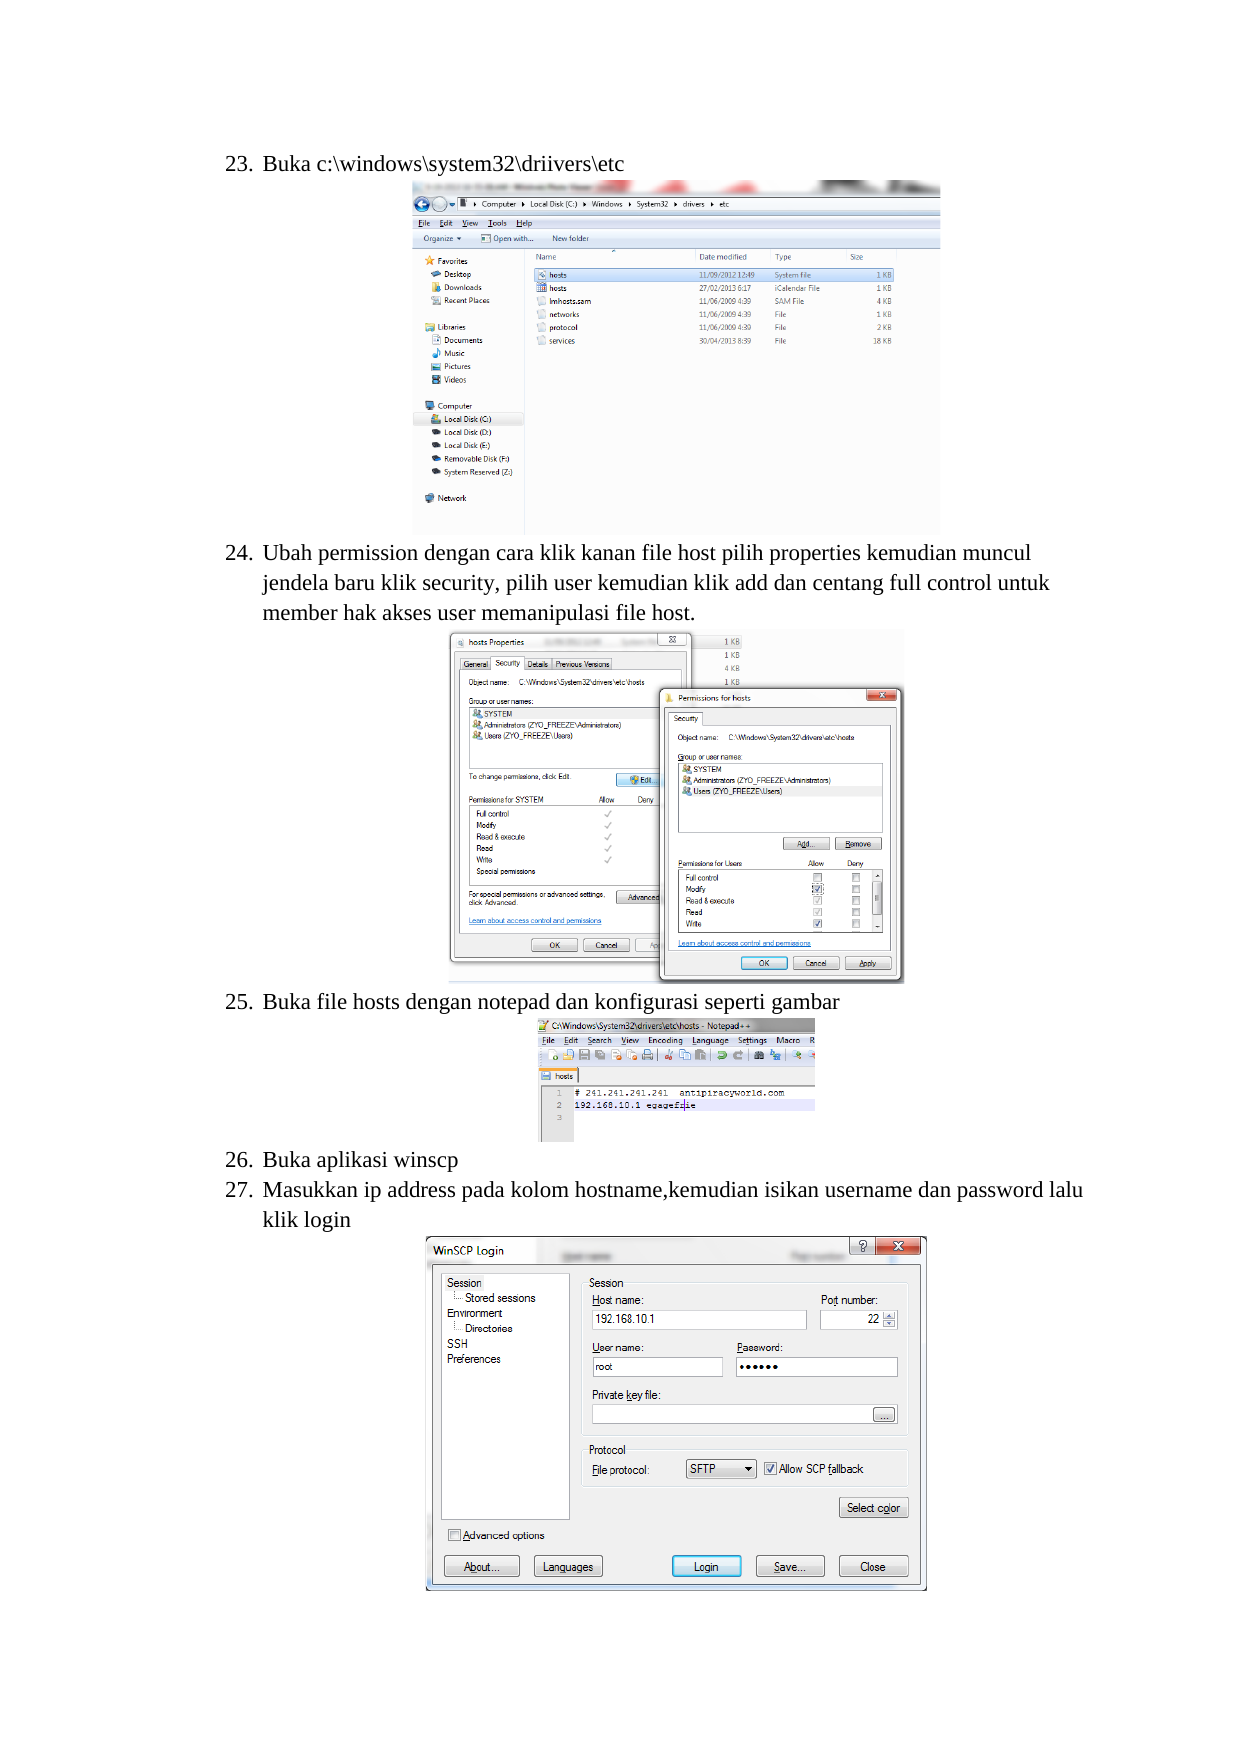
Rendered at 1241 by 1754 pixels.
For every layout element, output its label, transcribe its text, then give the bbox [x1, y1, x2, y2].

list Masukkan ip address pada kolom hostname,kemudian isikan username dan password lalu klik login [225, 1176, 1090, 1232]
list Buka file hosts dengan notepad dan konfigurasi seperti gambar [225, 988, 1090, 1014]
picture [537, 1018, 815, 1142]
picture [425, 1236, 927, 1591]
list Ubah permission dengan cara klik kanan file host pilih properties kemudian muncul jendela baru klik security, pilih user kemudian klik add dan centang full control untuk member hak akses user memanipulasi file host. [225, 539, 1090, 626]
picture [448, 629, 905, 984]
list Buka aplikasi winscp [225, 1146, 1090, 1172]
picture [412, 180, 941, 535]
list Buka c:\windows\system32\driivers\etc [225, 150, 1090, 176]
